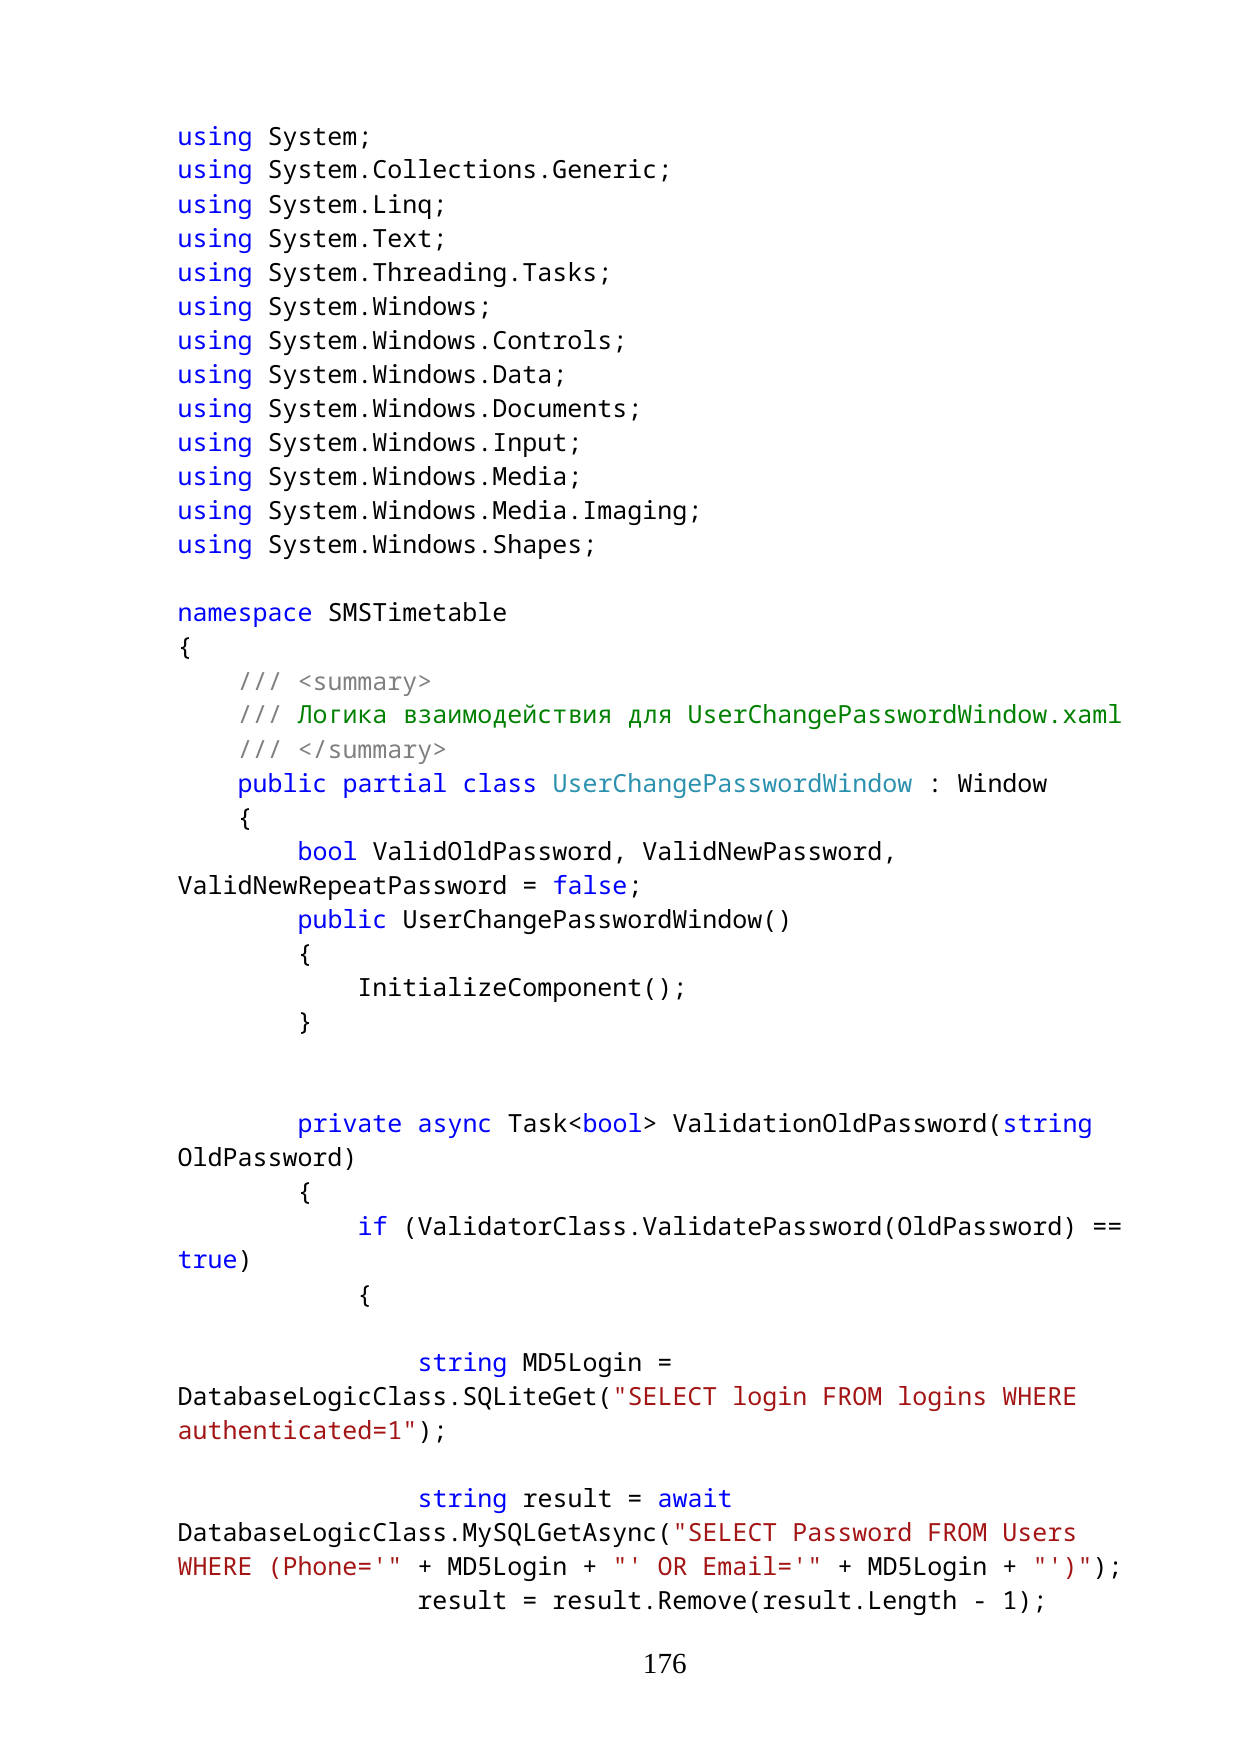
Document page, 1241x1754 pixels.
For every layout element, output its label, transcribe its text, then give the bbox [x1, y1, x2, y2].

text /// Логика взаимодействия для UserChangePasswordWindow.xaml [177, 697, 1152, 731]
text public partial class UserChangePasswordWindow : Window [177, 765, 1152, 799]
text { [177, 1174, 1152, 1208]
text using System.Windows; [177, 288, 1152, 322]
text result = result.Remove(result.Length - 1); [177, 1583, 1152, 1617]
text using System.Windows.Documents; [177, 391, 1152, 425]
text public UserChangePasswordWindow() [177, 902, 1152, 936]
text using System.Windows.Media.Imaging; [177, 493, 1152, 527]
text private async Task<bool> ValidationOldPassword(string OldPassword) [177, 1106, 1152, 1174]
text if (ValidatorClass.ValidatePassword(OldPassword) == true) [177, 1208, 1152, 1276]
text { [177, 936, 1152, 970]
text } [177, 1004, 1152, 1038]
text using System.Linq; [177, 186, 1152, 220]
text using System.Windows.Shapes; [177, 527, 1152, 561]
text using System.Collections.Generic; [177, 152, 1152, 186]
text { [177, 1276, 1152, 1310]
text { [177, 799, 1152, 833]
text string result = await DatabaseLogicClass.MySQLGetAsync("SELECT Password FROM Users WHERE (Phone='" + MD5Login + "' OR Email='" + MD5Login + "')"); [177, 1481, 1152, 1583]
text bool ValidOldPassword, ValidNewPassword, ValidNewRepeatPassword = false; [177, 833, 1152, 902]
text using System.Threading.Tasks; [177, 254, 1152, 288]
text namespace SMSTimetable [177, 595, 1152, 629]
text /// <summary> [177, 663, 1152, 697]
text InitializeComponent(); [177, 970, 1152, 1004]
text using System.Windows.Controls; [177, 322, 1152, 357]
text string MD5Login = DatabaseLogicClass.SQLiteGet("SELECT login FROM logins WHERE authenticated=1"); [177, 1344, 1152, 1447]
text /// </summary> [177, 731, 1152, 765]
text using System.Windows.Input; [177, 425, 1152, 459]
text using System.Windows.Media; [177, 459, 1152, 493]
text using System; [177, 118, 1152, 152]
text { [177, 629, 1152, 663]
text using System.Windows.Data; [177, 357, 1152, 391]
text using System.Text; [177, 220, 1152, 254]
